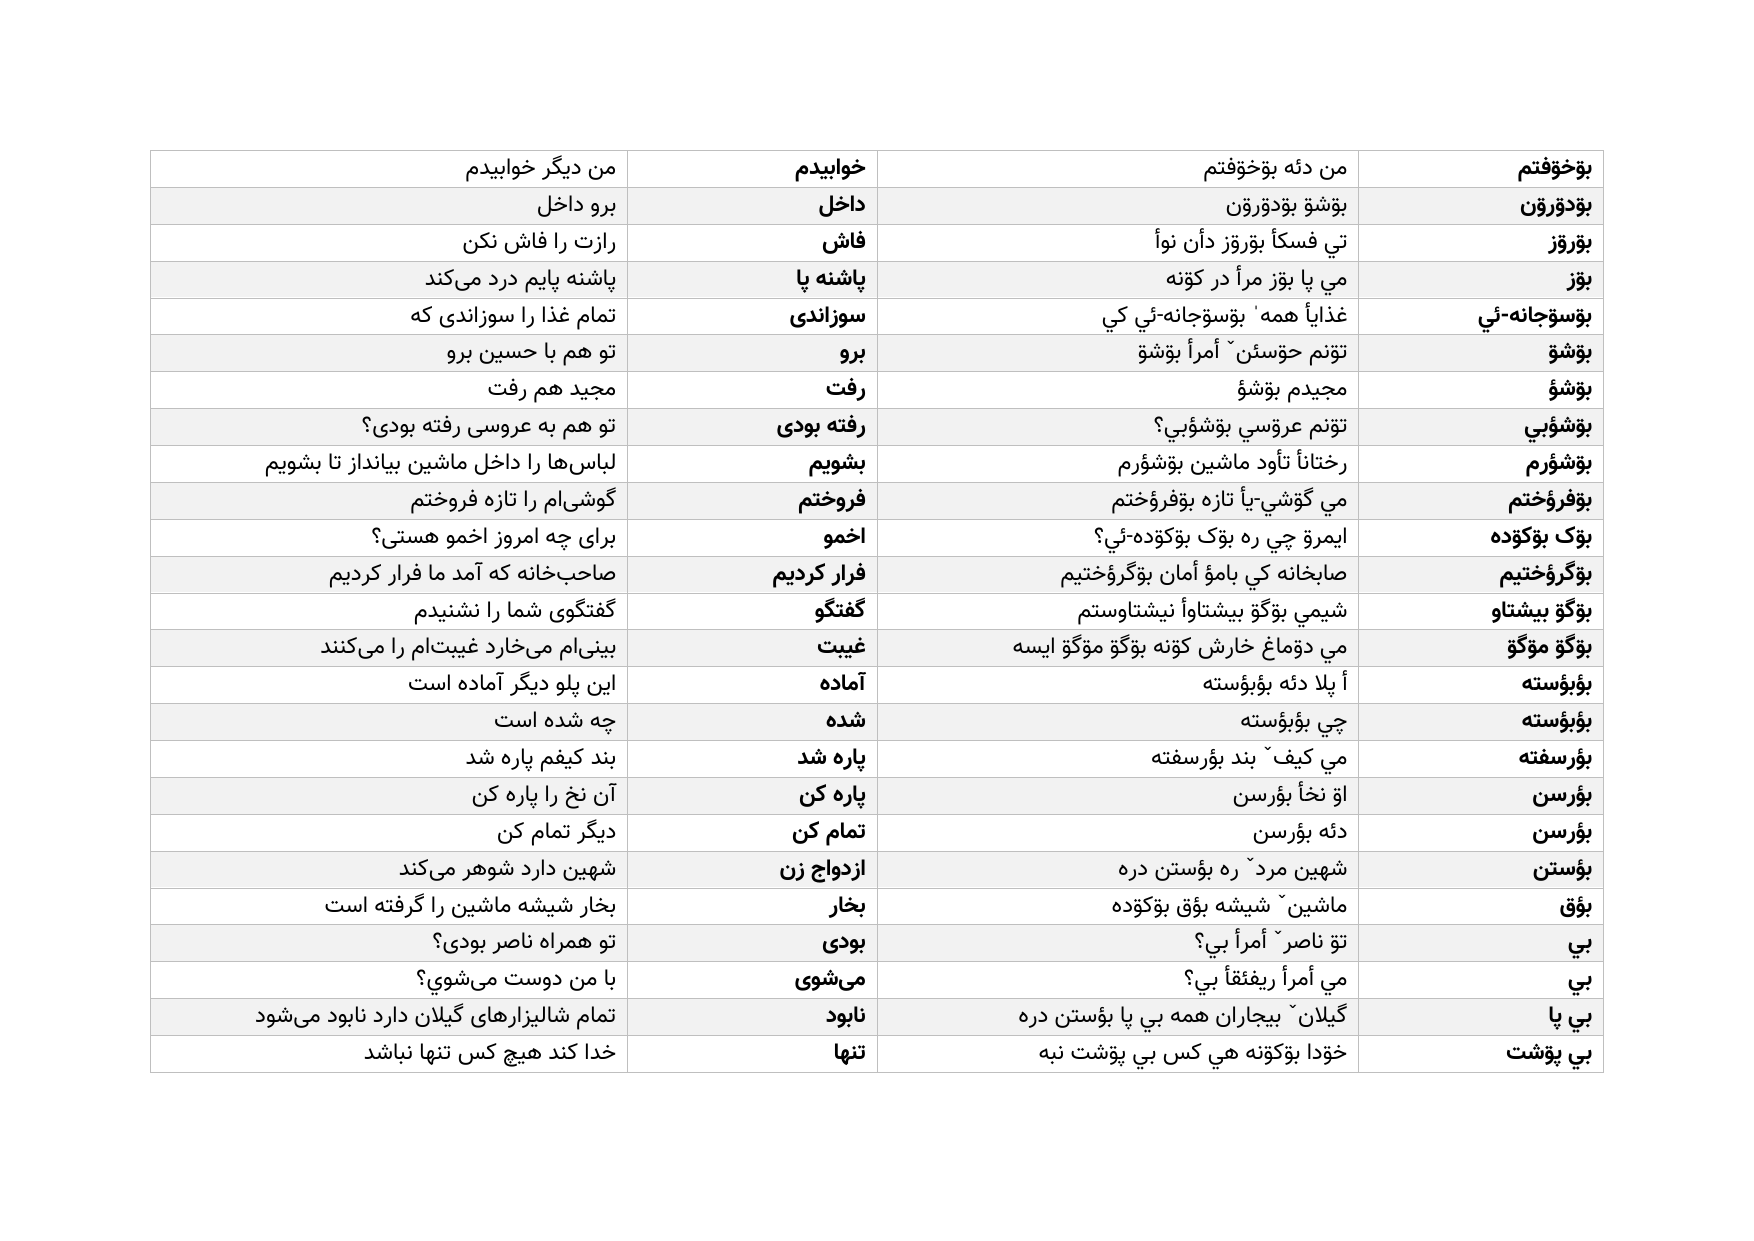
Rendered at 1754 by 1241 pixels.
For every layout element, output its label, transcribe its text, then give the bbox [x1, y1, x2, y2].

table_cell بۊز [1359, 262, 1603, 297]
table_cell صاحب‌خانه که آمد ما فرار کرديم [151, 557, 627, 592]
table_cell مي دۊماغ خارش کۊنه بۊگۊ مۊگۊ ايسه [878, 630, 1358, 666]
table_cell با من دوست مى‌شوي؟ [151, 962, 627, 998]
table_cell بؤرسن [1359, 815, 1603, 851]
table_cell پاره شد [628, 741, 877, 777]
table_cell اخمو [628, 520, 877, 556]
table_cell چي بؤبؤسته [878, 704, 1358, 740]
table_cell بخار [628, 889, 877, 924]
table_cell غيبت [628, 630, 877, 666]
table_cell براى چه امروز اخمو هستى؟ [151, 520, 627, 556]
table_cell من ديگر خوابيدم [151, 151, 627, 187]
table_cell رفت [628, 372, 877, 408]
table_cell بينى‌ام مى‌خارد غيبت‌ام را مى‌کنند [151, 630, 627, 666]
table_cell پاشنه پايم درد مى‌کند [151, 262, 627, 297]
table_cell مجيد هم رفت [151, 372, 627, 408]
table_cell پاشنه پا [628, 262, 877, 297]
table_cell اۊ نخأ بؤرسن [878, 778, 1358, 814]
table_cell رفته بودى [628, 409, 877, 445]
table_cell شهين دارد شوهر مى‌کند [151, 852, 627, 887]
table_cell تو هم به عروسى رفته بودى؟ [151, 409, 627, 445]
table_cell مجيدم بۊشؤ [878, 372, 1358, 408]
table_cell بي [1359, 962, 1603, 998]
table_cell بي پۊشت [1359, 1036, 1603, 1072]
table_cell دئه بؤرسن [878, 815, 1358, 851]
table_cell من دئه بۊخۊفتم [878, 151, 1358, 187]
table_cell رختانأ تأود ماشين بۊشؤرم [878, 446, 1358, 482]
table_cell ديگر تمام کن [151, 815, 627, 851]
table_cell خدا کند هيچ کس تنها نباشد [151, 1036, 627, 1072]
table_cell برو داخل [151, 188, 627, 224]
table_cell بخار شيشه ماشين را گرفته است [151, 889, 627, 924]
table_cell ماشينˇ شيشه بؤق بۊکۊده [878, 889, 1358, 924]
table_cell مي أمرأ ريفئقأ بي؟ [878, 962, 1358, 998]
table_cell فروختم [628, 483, 877, 519]
table_cell بۊسۊجانه-ئي [1359, 299, 1603, 334]
table_cell آن نخ را پاره کن [151, 778, 627, 814]
table_cell بۊگرؤختيم [1359, 557, 1603, 592]
table_cell بؤرسن [1359, 778, 1603, 814]
table_cell تۊنم عرۊسي بۊشؤبي؟ [878, 409, 1358, 445]
table_cell بؤبؤسته [1359, 704, 1603, 740]
table_cell فرار کرديم [628, 557, 877, 592]
table_cell بۊگۊ بيشتاو [1359, 594, 1603, 629]
table_cell مى‌شوى [628, 962, 877, 998]
table_cell بۊشۊ بۊدۊرۊن [878, 188, 1358, 224]
table_cell مي گۊشي-يأ تازه بۊفرؤختم [878, 483, 1358, 519]
table_cell رازت را فاش نکن [151, 225, 627, 261]
table_cell تمام کن [628, 815, 877, 851]
table_cell پاره کن [628, 778, 877, 814]
table_cell تۊ ناصرˇ أمرأ بي؟ [878, 925, 1358, 961]
table_cell تي فسکأ بۊرۊز دأن نوأ [878, 225, 1358, 261]
table_cell بۊک بۊکۊده [1359, 520, 1603, 556]
table_cell آماده [628, 667, 877, 703]
table_cell تمام شاليزارهاى گيلان دارد نابود مى‌شود [151, 999, 627, 1035]
table_cell مي کيفˇ بند بؤرسفته [878, 741, 1358, 777]
table_cell شيمي بۊگۊ بيشتاوأ نيشتاوستم [878, 594, 1358, 629]
table_cell بۊدۊرۊن [1359, 188, 1603, 224]
table_cell گفتگوى شما را نشنيدم [151, 594, 627, 629]
table_cell لباس‌ها را داخل ماشين بيانداز تا بشويم [151, 446, 627, 482]
table_cell بي پا [1359, 999, 1603, 1035]
table_cell فاش [628, 225, 877, 261]
table_cell گيلانˇ بيجاران همه بي پا بؤستن دره [878, 999, 1358, 1035]
table_cell بؤرسفته [1359, 741, 1603, 777]
table_cell اين پلو ديگر آماده است [151, 667, 627, 703]
table_cell گفتگو [628, 594, 877, 629]
table_cell بۊرۊز [1359, 225, 1603, 261]
table_cell چه شده است [151, 704, 627, 740]
table_cell غذايأ همهˈ بۊسۊجانه-ئي کي [878, 299, 1358, 334]
table_cell بۊشؤبي [1359, 409, 1603, 445]
table_cell بشويم [628, 446, 877, 482]
table_cell تنها [628, 1036, 877, 1072]
table_cell بۊشؤ [1359, 372, 1603, 408]
table_cell بند کيفم پاره شد [151, 741, 627, 777]
table_cell بۊخۊفتم [1359, 151, 1603, 187]
table_cell بۊفرؤختم [1359, 483, 1603, 519]
table_cell شده [628, 704, 877, 740]
table_cell خوابيدم [628, 151, 877, 187]
table_cell تۊنم حۊسئنˇ أمرأ بۊشۊ [878, 335, 1358, 371]
table_cell أ پلا دئه بؤبؤسته [878, 667, 1358, 703]
table_cell بؤستن [1359, 852, 1603, 887]
table_cell برو [628, 335, 877, 371]
table_cell ازدواج زن [628, 852, 877, 887]
table_cell تو هم با حسين برو [151, 335, 627, 371]
table_cell گوشى‌ام را تازه فروختم [151, 483, 627, 519]
table_cell داخل [628, 188, 877, 224]
table_cell بؤبؤسته [1359, 667, 1603, 703]
table_cell مي پا بۊز مرأ در کۊنه [878, 262, 1358, 297]
table_cell بۊشؤرم [1359, 446, 1603, 482]
table_cell تمام غذا را سوزاندى که [151, 299, 627, 334]
table_cell سوزاندى [628, 299, 877, 334]
table_cell بؤق [1359, 889, 1603, 924]
table_cell بۊشۊ [1359, 335, 1603, 371]
table_cell بۊگۊ مۊگۊ [1359, 630, 1603, 666]
table_cell بي [1359, 925, 1603, 961]
table_cell بودى [628, 925, 877, 961]
table_cell شهين مردˇ ره بؤستن دره [878, 852, 1358, 887]
table_cell ايمرۊ چي ره بۊک بۊکۊده-ئي؟ [878, 520, 1358, 556]
table_cell صابخانه کي بامؤ أمان بۊگرؤختيم [878, 557, 1358, 592]
table_cell نابود [628, 999, 877, 1035]
table_cell تو همراه ناصر بودى؟ [151, 925, 627, 961]
table_cell خۊدا بۊکۊنه هي کس بي پۊشت نبه [878, 1036, 1358, 1072]
